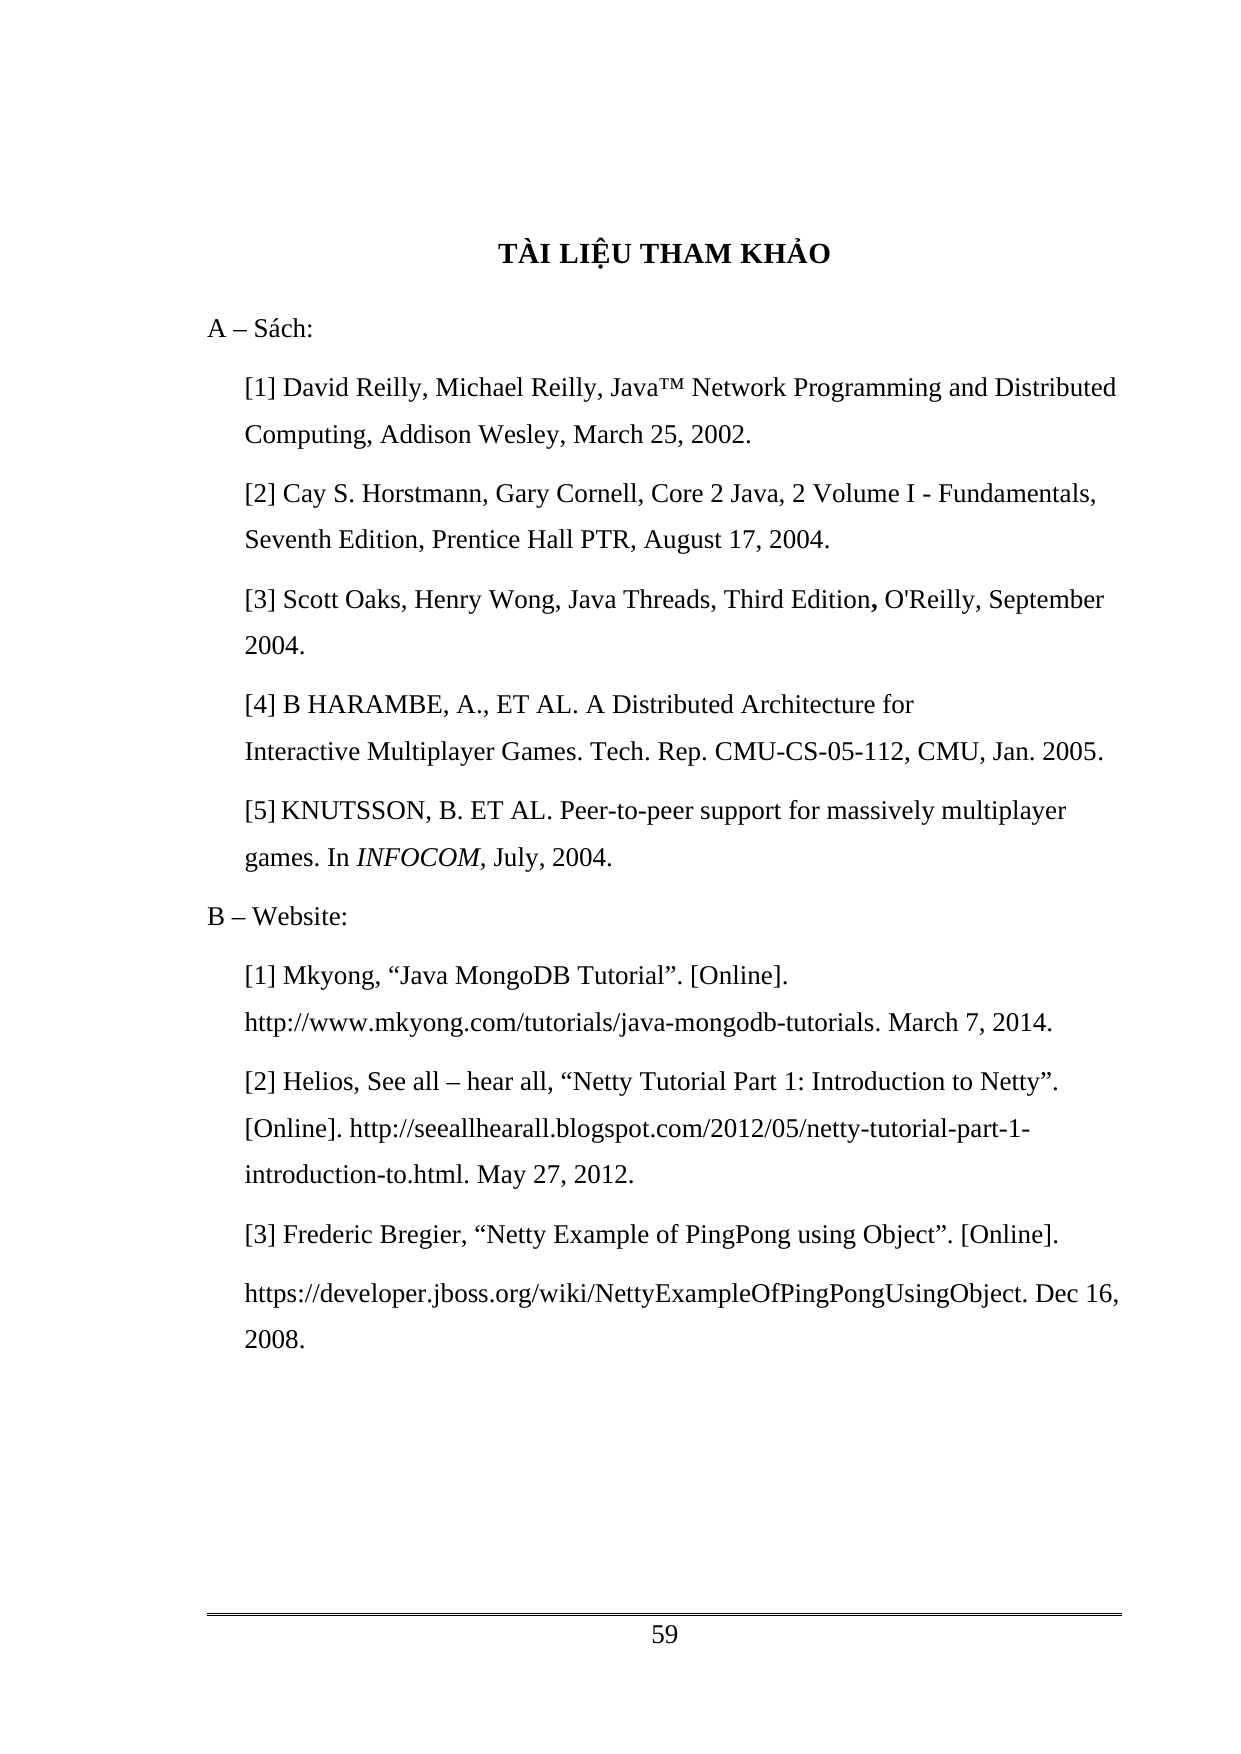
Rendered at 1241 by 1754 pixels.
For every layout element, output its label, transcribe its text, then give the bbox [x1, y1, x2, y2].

text [2] Helios, See all – hear all, “Netty Tutorial Part 1: Introduction to Netty”. [Online]. http://seeallhearall.blogspot.com/2012/05/netty-tutorial-part-1-introduction-to.html. May 27, 2012. [244, 1065, 1122, 1190]
text [2] Cay S. Horstmann, Gary Cornell, Core 2 Java, 2 Volume I - Fundamentals, Seventh Edition, Prentice Hall PTR, August 17, 2004. [244, 477, 1122, 555]
title TÀI LIỆU THAM KHẢO [207, 237, 1122, 270]
text [1] Mkyong, “Java MongoDB Tutorial”. [Online]. http://www.mkyong.com/tutorials/java-mongodb-tutorials. March 7, 2014. [244, 959, 1122, 1037]
text [3] Scott Oaks, Henry Wong, Java Threads, Third Edition, O'Reilly, September 2004. [244, 583, 1122, 661]
text https://developer.jboss.org/wiki/NettyExampleOfPingPongUsingObject. Dec 16, 2008. [244, 1277, 1122, 1355]
text [4] B HARAMBE, A., ET AL. A Distributed Architecture for Interactive Multiplayer Games. Tech. Rep. CMU-CS-05-112, CMU, Jan. 2005. [244, 688, 1122, 766]
text [3] Frederic Bregier, “Netty Example of PingPong using Object”. [Online]. [244, 1218, 1122, 1249]
text B – Website: [207, 900, 1122, 931]
text [1] David Reilly, Michael Reilly, Java™ Network Programming and Distributed Computing, Addison Wesley, March 25, 2002. [244, 371, 1122, 449]
text [5] KNUTSSON, B. ET AL. Peer-to-peer support for massively multiplayer games. In INFOCOM, July, 2004. [244, 794, 1122, 872]
text A – Sách: [207, 312, 1122, 343]
